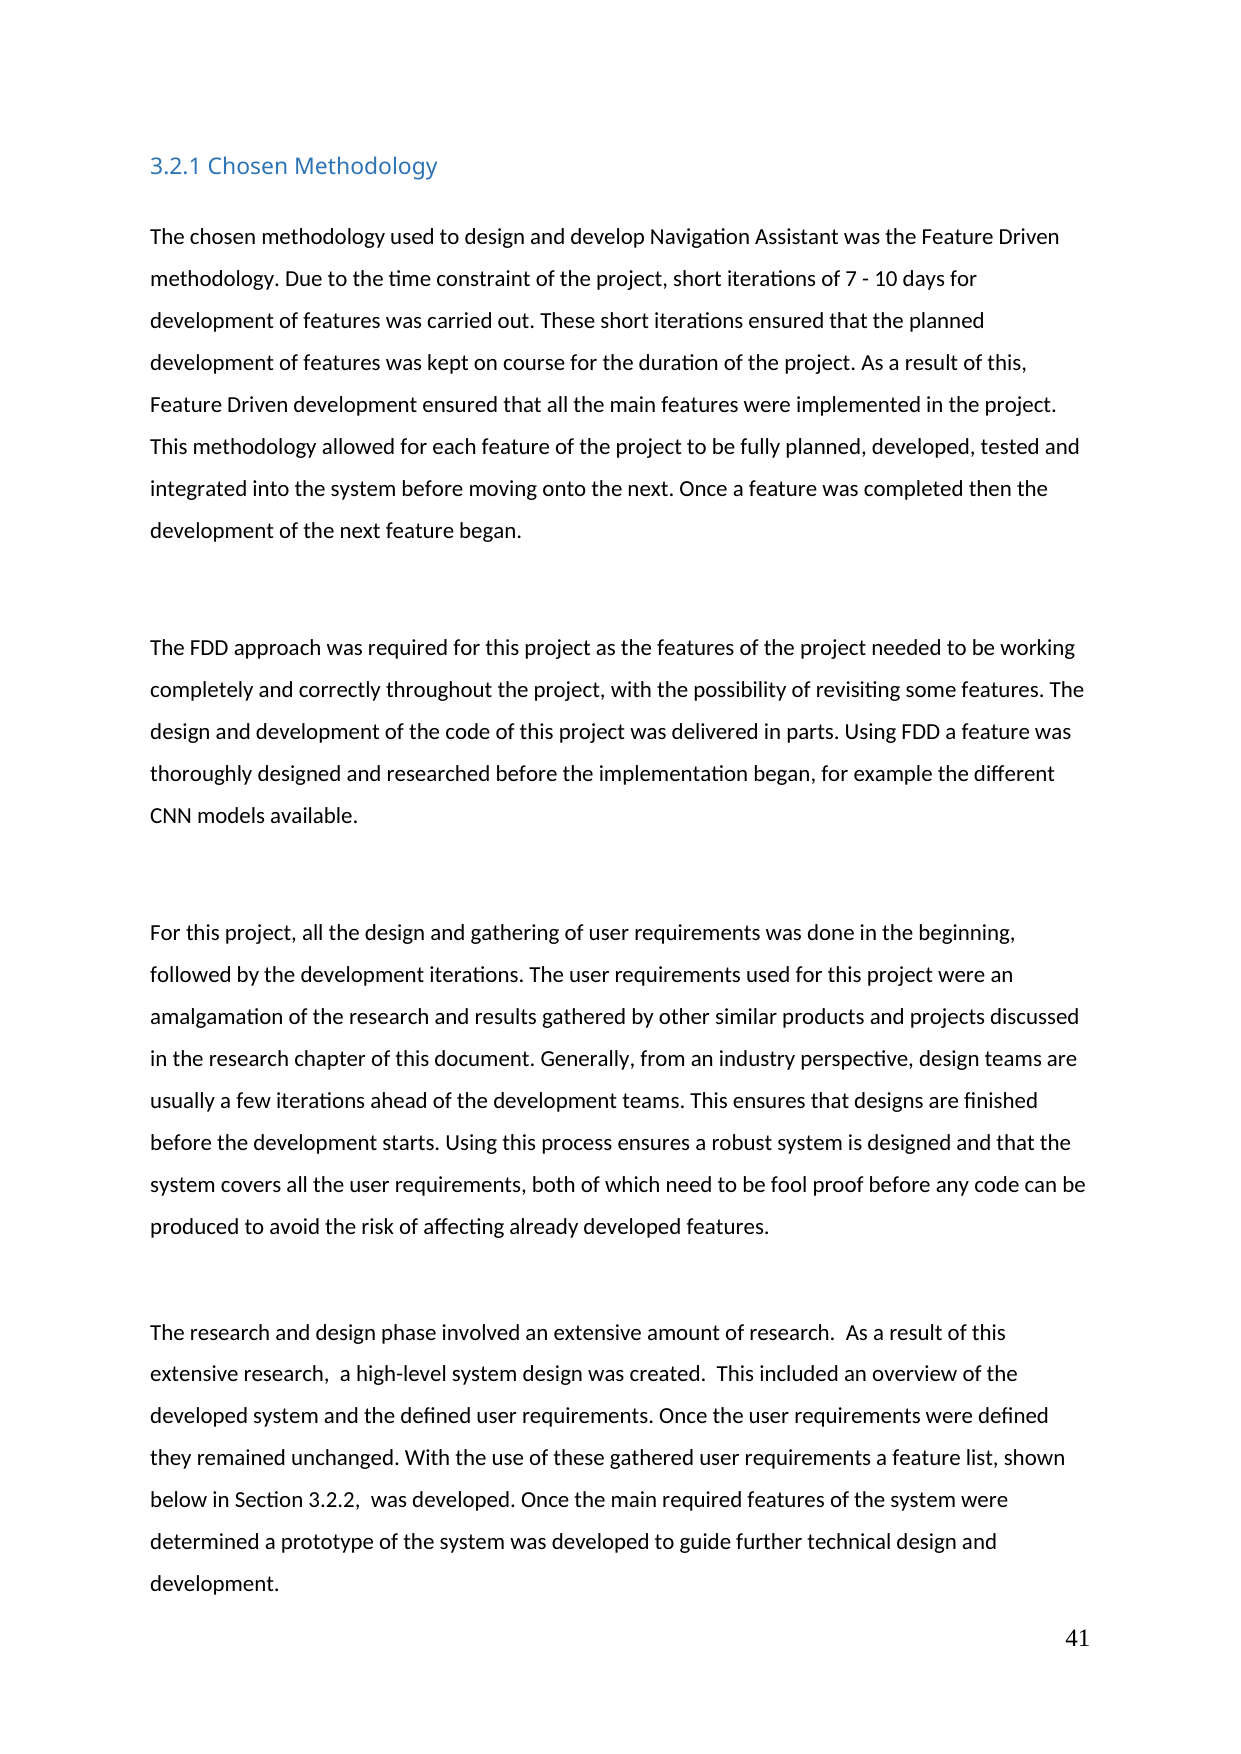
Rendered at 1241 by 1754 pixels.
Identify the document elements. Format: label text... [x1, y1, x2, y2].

text The research and design phase involved an extensive amount of research. As a result of this extensive research, a high-level system design was created. This included an overview of the developed system and the defined user requirements. Once the user requirements were defined they remained unchanged. With the use of these gathered user requirements a feature list, shown below in Section 3.2.2, was developed. Once the main required features of the system were determined a prototype of the system was developed to guide further technical design and development. [150, 1318, 1090, 1597]
text For this project, all the design and gathering of user requirements was done in the beginning, followed by the development iterations. The user requirements used for this project were an amalgamation of the research and results gathered by other similar products and projects discussed in the research chapter of this document. Generally, from an industry perspective, design teams are usually a few iterations ahead of the development teams. This ensures that designs are finished before the development starts. Using this process ensures a robust system is designed and that the system covers all the user requirements, both of which need to be fool proof before any code can be produced to avoid the risk of affecting already developed features. [150, 918, 1090, 1240]
text The FDD approach was required for this project as the features of the project needed to be working completely and correctly throughout the project, with the possibility of revisiting some features. The design and development of the code of this project was delivered in parts. Using FDD a feature was thoroughly designed and researched before the implementation began, for example the different CNN models available. [150, 633, 1090, 829]
subtitle 3.2.1 Chosen Methodology [150, 150, 1090, 181]
text The chosen methodology used to design and develop Navigation Assistant was the Feature Driven methodology. Due to the time constraint of the project, short iterations of 7 - 10 days for development of features was carried out. These short iterations ensured that the planned development of features was kept on course for the duration of the project. As a result of this, Feature Driven development ensured that all the main features were implemented in the project. This methodology allowed for each feature of the project to be fully planned, developed, tested and integrated into the system before moving onto the next. Once a feature was completed then the development of the next feature began. [150, 222, 1090, 544]
